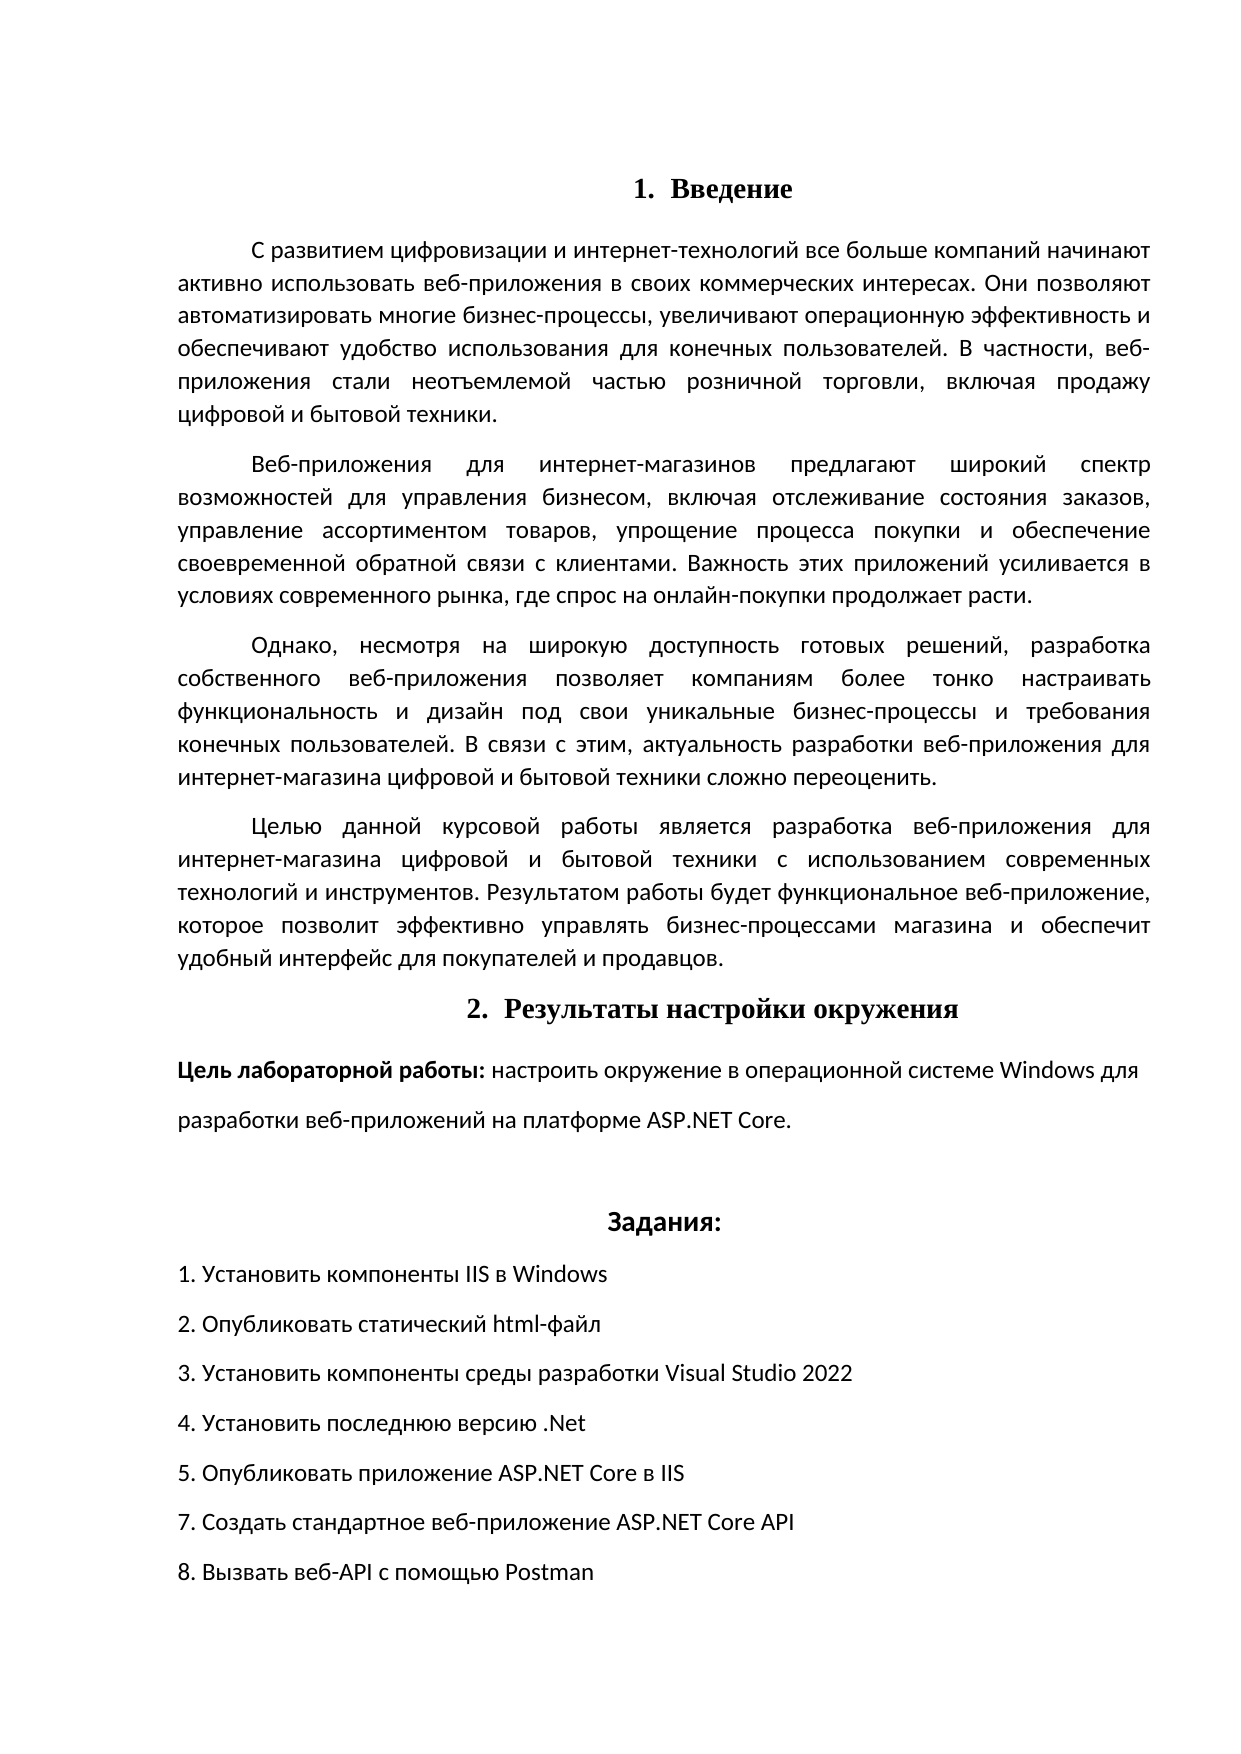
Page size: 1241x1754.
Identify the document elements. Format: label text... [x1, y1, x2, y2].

text Задания: [177, 1203, 1152, 1239]
text разработки веб-приложений на платформе ASP.NET Core. [177, 1104, 1152, 1134]
text 1. Установить компоненты IIS в Windows [177, 1258, 1152, 1289]
text 4. Установить последнюю версию .Net [177, 1407, 1152, 1438]
text 8. Вызвать веб-API с помощью Postman [177, 1556, 1152, 1586]
text 2. Опубликовать статический html-файл [177, 1308, 1152, 1338]
text Цель лабораторной работы: настроить окружение в операционной системе Windows для [177, 1054, 1152, 1085]
list Результаты настройки окружения [274, 992, 1152, 1025]
text Целью данной курсовой работы является разработка веб-приложения для интернет-магазина цифровой и бытовой техники с использованием современных технологий и инструментов. Результатом работы будет функциональное веб-приложение, которое позволит эффективно управлять бизнес-процессами магазина и обеспечит удобный интерфейс для покупателей и продавцов. [177, 810, 1152, 973]
text 7. Создать стандартное веб-приложение ASP.NET Core API [177, 1506, 1152, 1537]
text 5. Опубликовать приложение ASP.NET Core в IIS [177, 1457, 1152, 1487]
text Веб-приложения для интернет-магазинов предлагают широкий спектр возможностей для управления бизнесом, включая отслеживание состояния заказов, управление ассортиментом товаров, упрощение процесса покупки и обеспечение своевременной обратной связи с клиентами. Важность этих приложений усиливается в условиях современного рынка, где спрос на онлайн-покупки продолжает расти. [177, 448, 1152, 610]
text 3. Установить компоненты среды разработки Visual Studio 2022 [177, 1357, 1152, 1388]
text С развитием цифровизации и интернет-технологий все больше компаний начинают активно использовать веб-приложения в своих коммерческих интересах. Они позволяют автоматизировать многие бизнес-процессы, увеличивают операционную эффективность и обеспечивают удобство использования для конечных пользователей. В частности, веб-приложения стали неотъемлемой частью розничной торговли, включая продажу цифровой и бытовой техники. [177, 234, 1152, 429]
text Однако, несмотря на широкую доступность готовых решений, разработка собственного веб-приложения позволяет компаниям более тонко настраивать функциональность и дизайн под свои уникальные бизнес-процессы и требования конечных пользователей. В связи с этим, актуальность разработки веб-приложения для интернет-магазина цифровой и бытовой техники сложно переоценить. [177, 629, 1152, 791]
list Введение [274, 171, 1152, 204]
